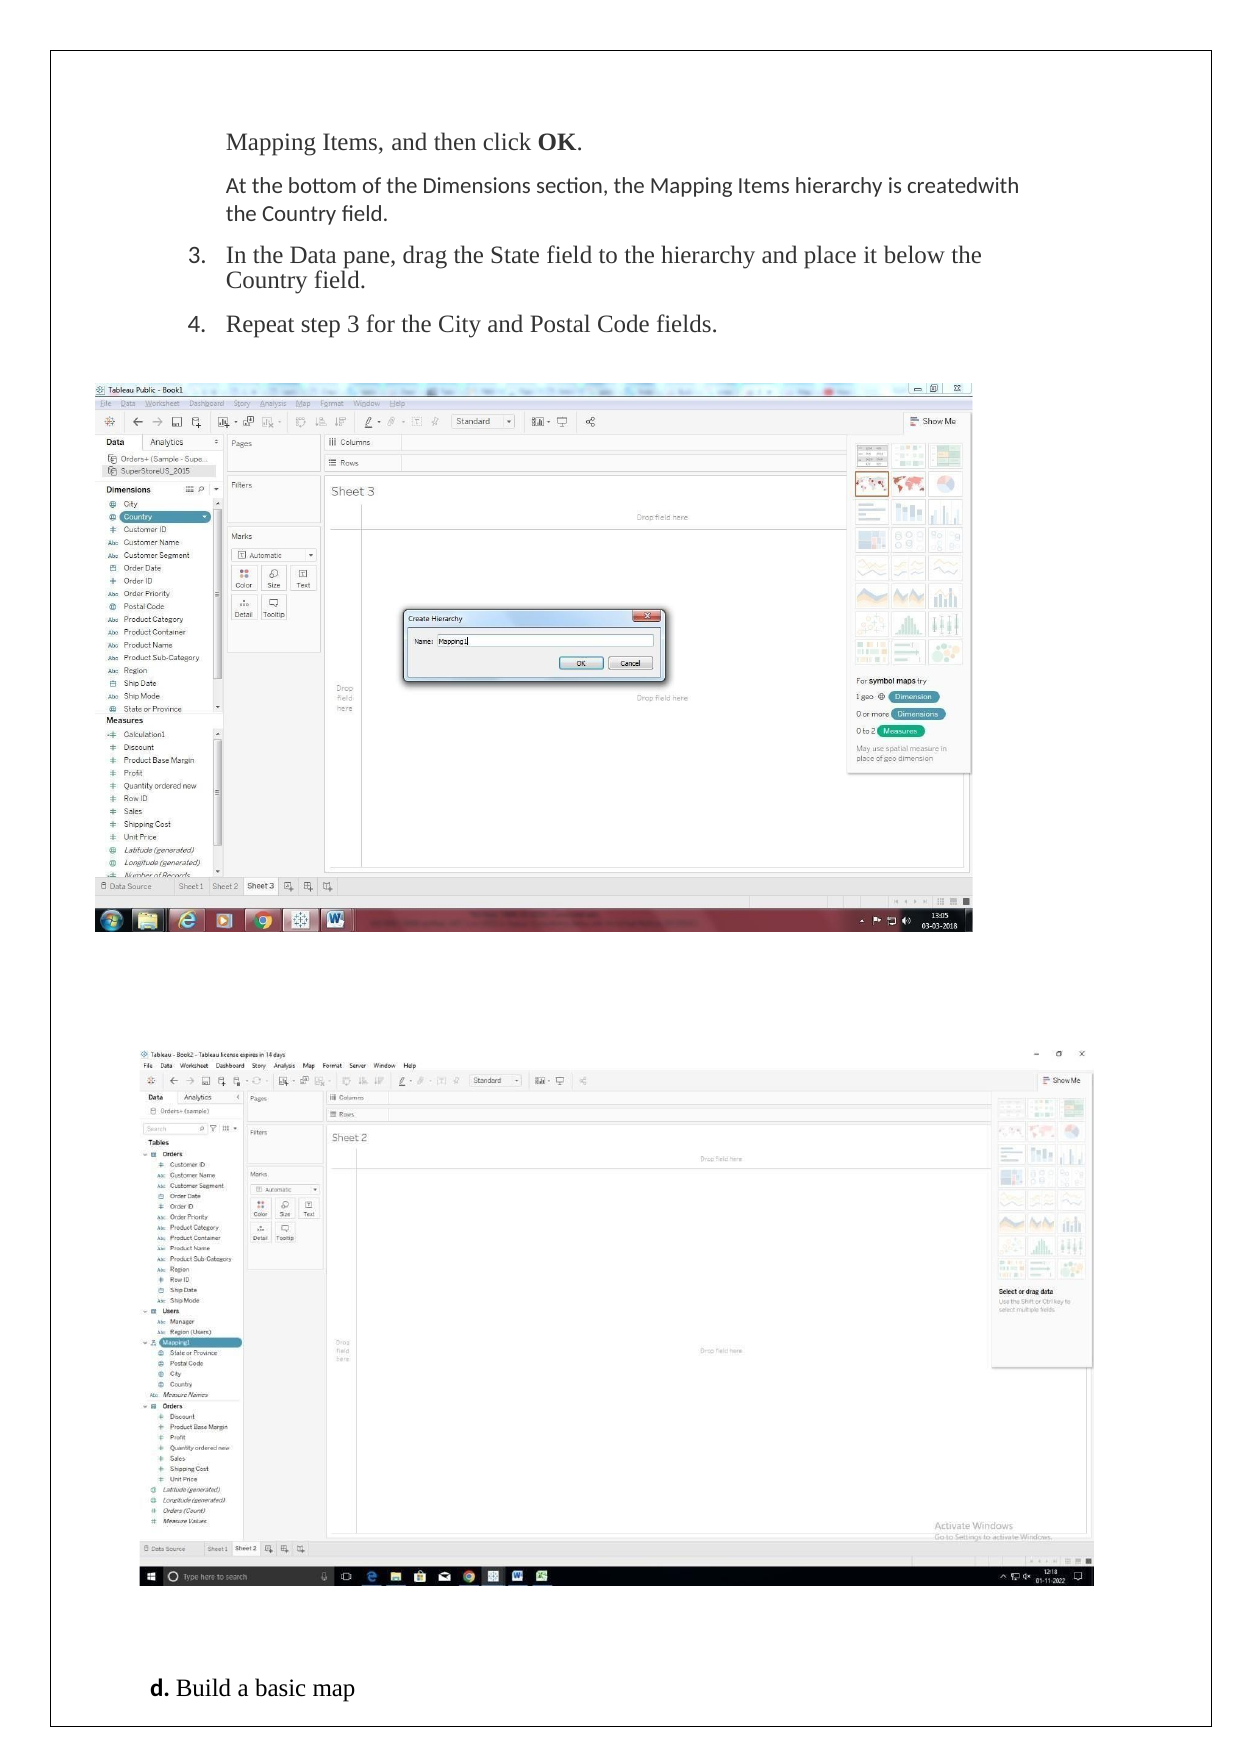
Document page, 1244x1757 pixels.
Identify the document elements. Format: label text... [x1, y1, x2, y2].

picture [139, 1050, 1094, 1586]
list In the Data pane, drag the State field to the hierarchy and place it below the Country field. [188, 243, 1066, 294]
list Build a basic map [150, 1672, 1211, 1703]
picture [95, 383, 973, 932]
text Mapping Items, and then click OK. [226, 127, 1211, 156]
list Repeat step 3 for the City and Postal Code fields. [187, 308, 1211, 338]
text At the bottom of the Dimensions section, the Mapping Items hierarchy is createdwith the Country field. [226, 172, 1024, 227]
